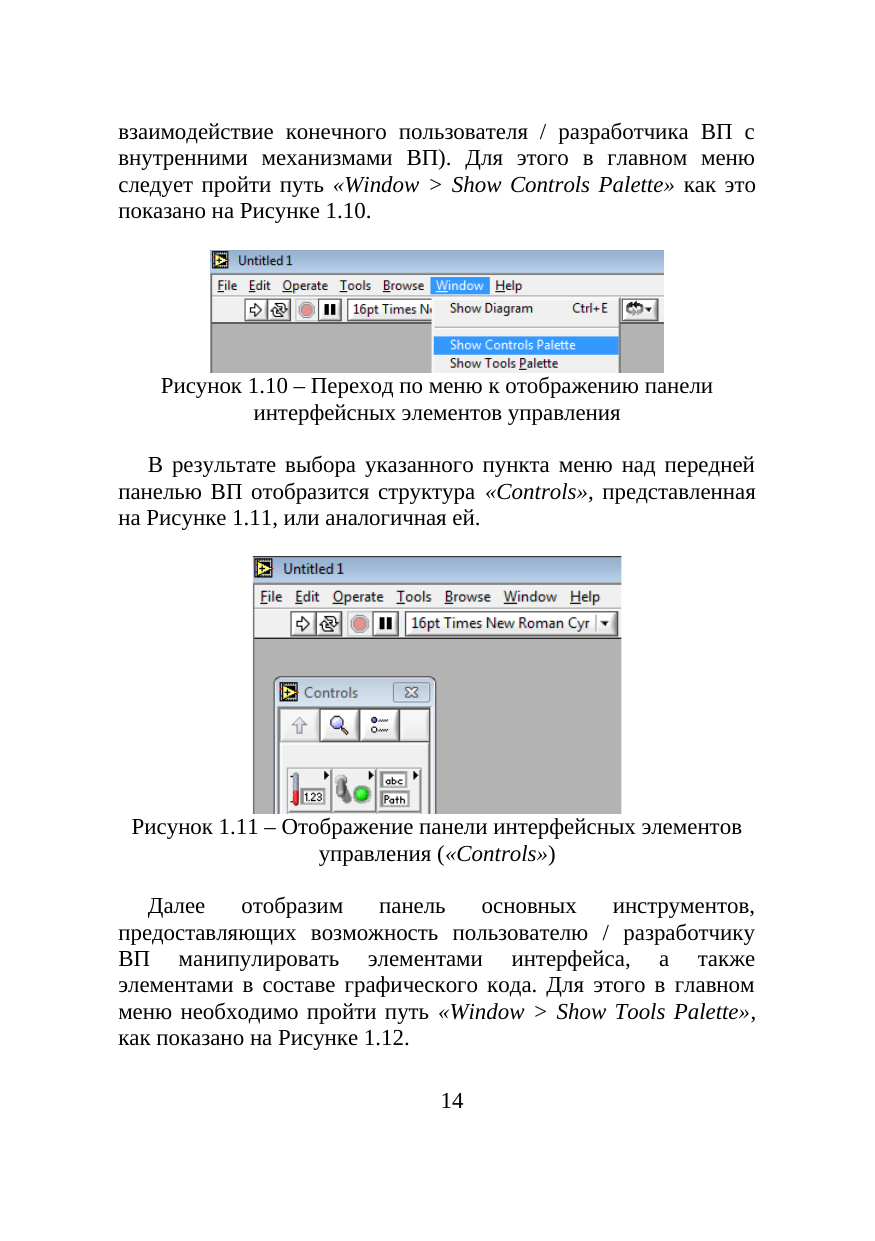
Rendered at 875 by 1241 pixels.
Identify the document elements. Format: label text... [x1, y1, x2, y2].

picture [252, 556, 622, 814]
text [118, 118, 756, 223]
picture [210, 250, 664, 373]
text В результате выбора указанного пункта меню над передней панелью ВП отобразится структура «Controls», представленная на Рисунке 1.11, или аналогичная ей. [118, 451, 756, 531]
text Далее отобразим панель основных инструментов, предоставляющих возможность пользователю / разработчику ВП манипулировать элементами интерфейса, а также элементами в составе графического кода. Для этого в главном меню необходимо пройти путь «Window > Show Tools Palette», как показано на Рисунке 1.12. [118, 892, 756, 1051]
text Рисунок 1.10 – Переход по меню к отображению панели интерфейсных элементов управления [118, 372, 756, 425]
